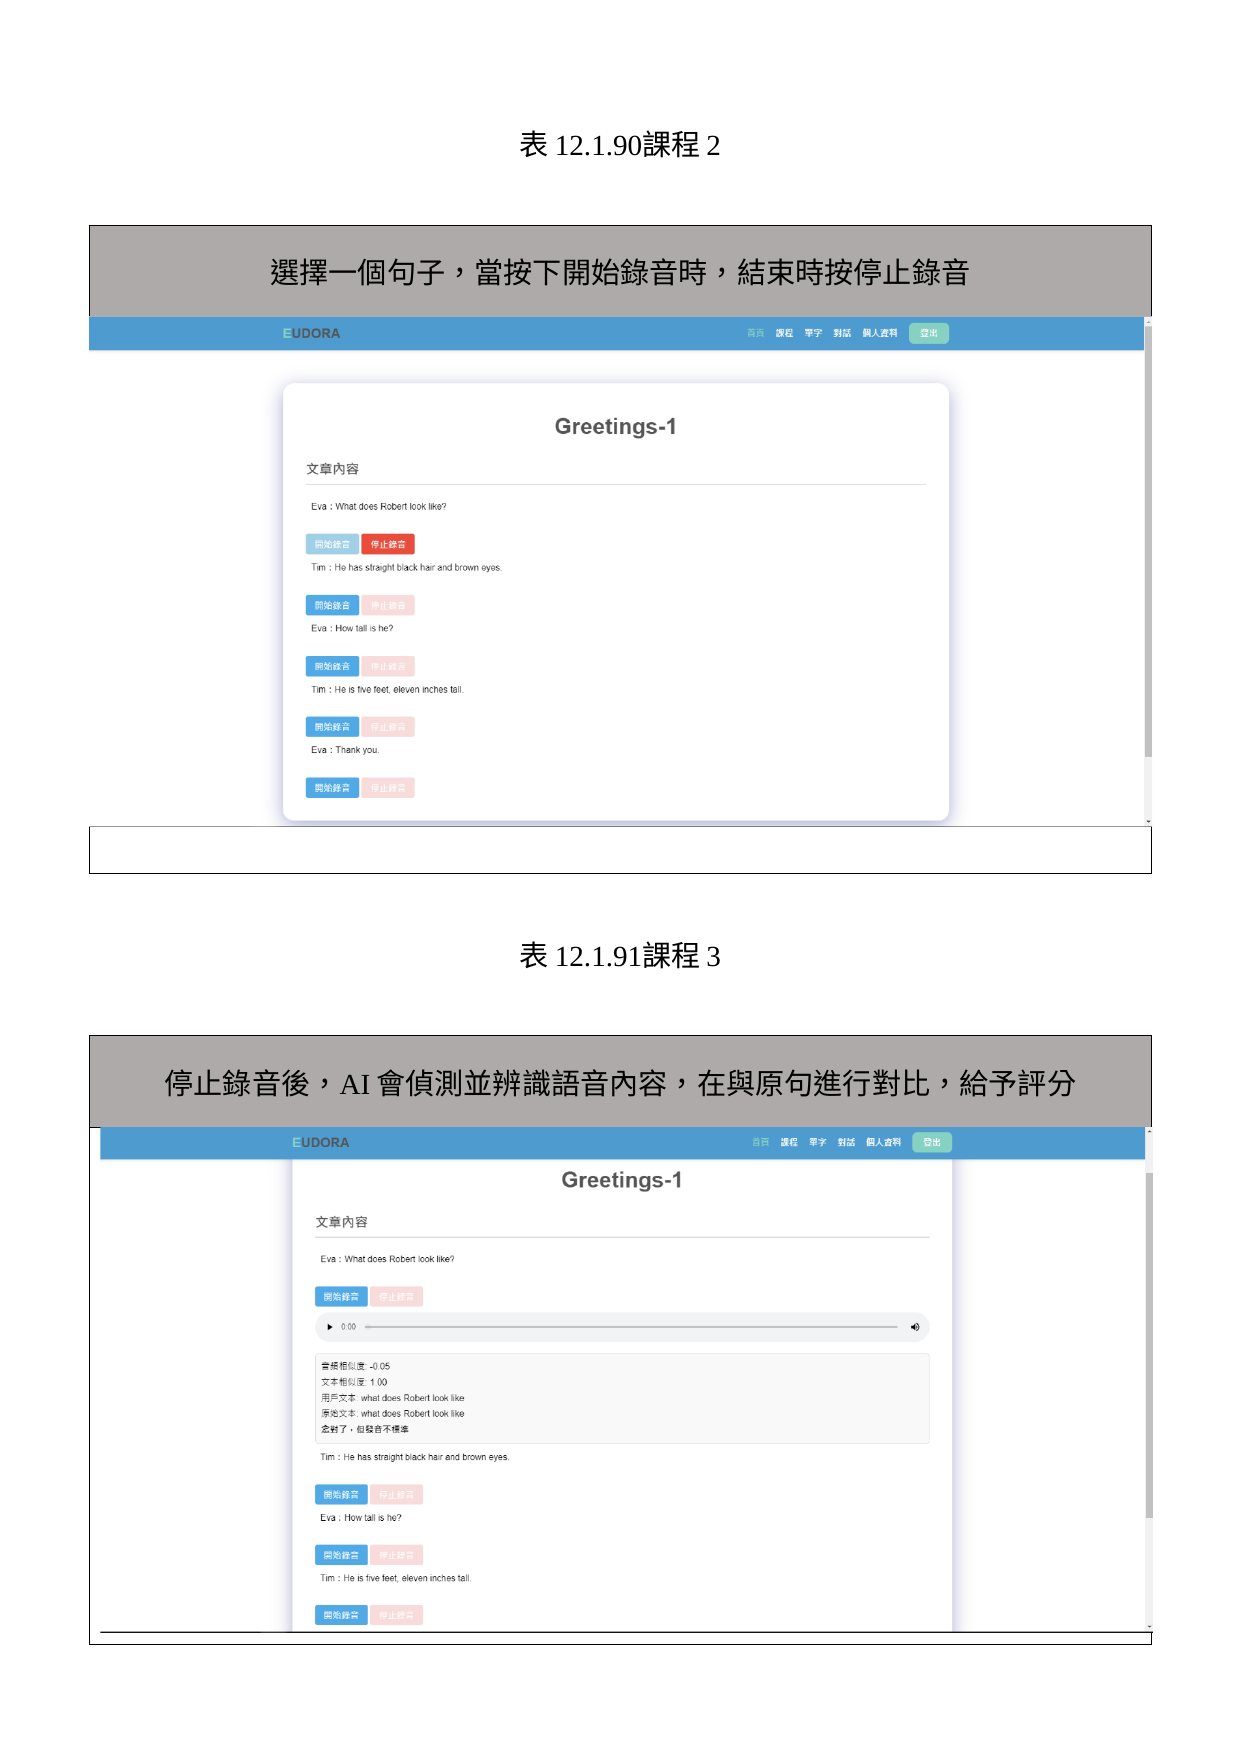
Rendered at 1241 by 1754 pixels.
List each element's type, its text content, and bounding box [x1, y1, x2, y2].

picture [100, 1127, 1153, 1633]
table_header 停止錄音後，AI會偵測並辨識語音內容，在與原句進行對比，給予評分 [90, 1036, 1151, 1127]
table_cell [90, 1128, 1151, 1644]
picture [89, 316, 1153, 827]
table_cell [90, 827, 1151, 873]
table_header 選擇一個句子，當按下開始錄音時，結束時按停止錄音 [90, 226, 1151, 316]
